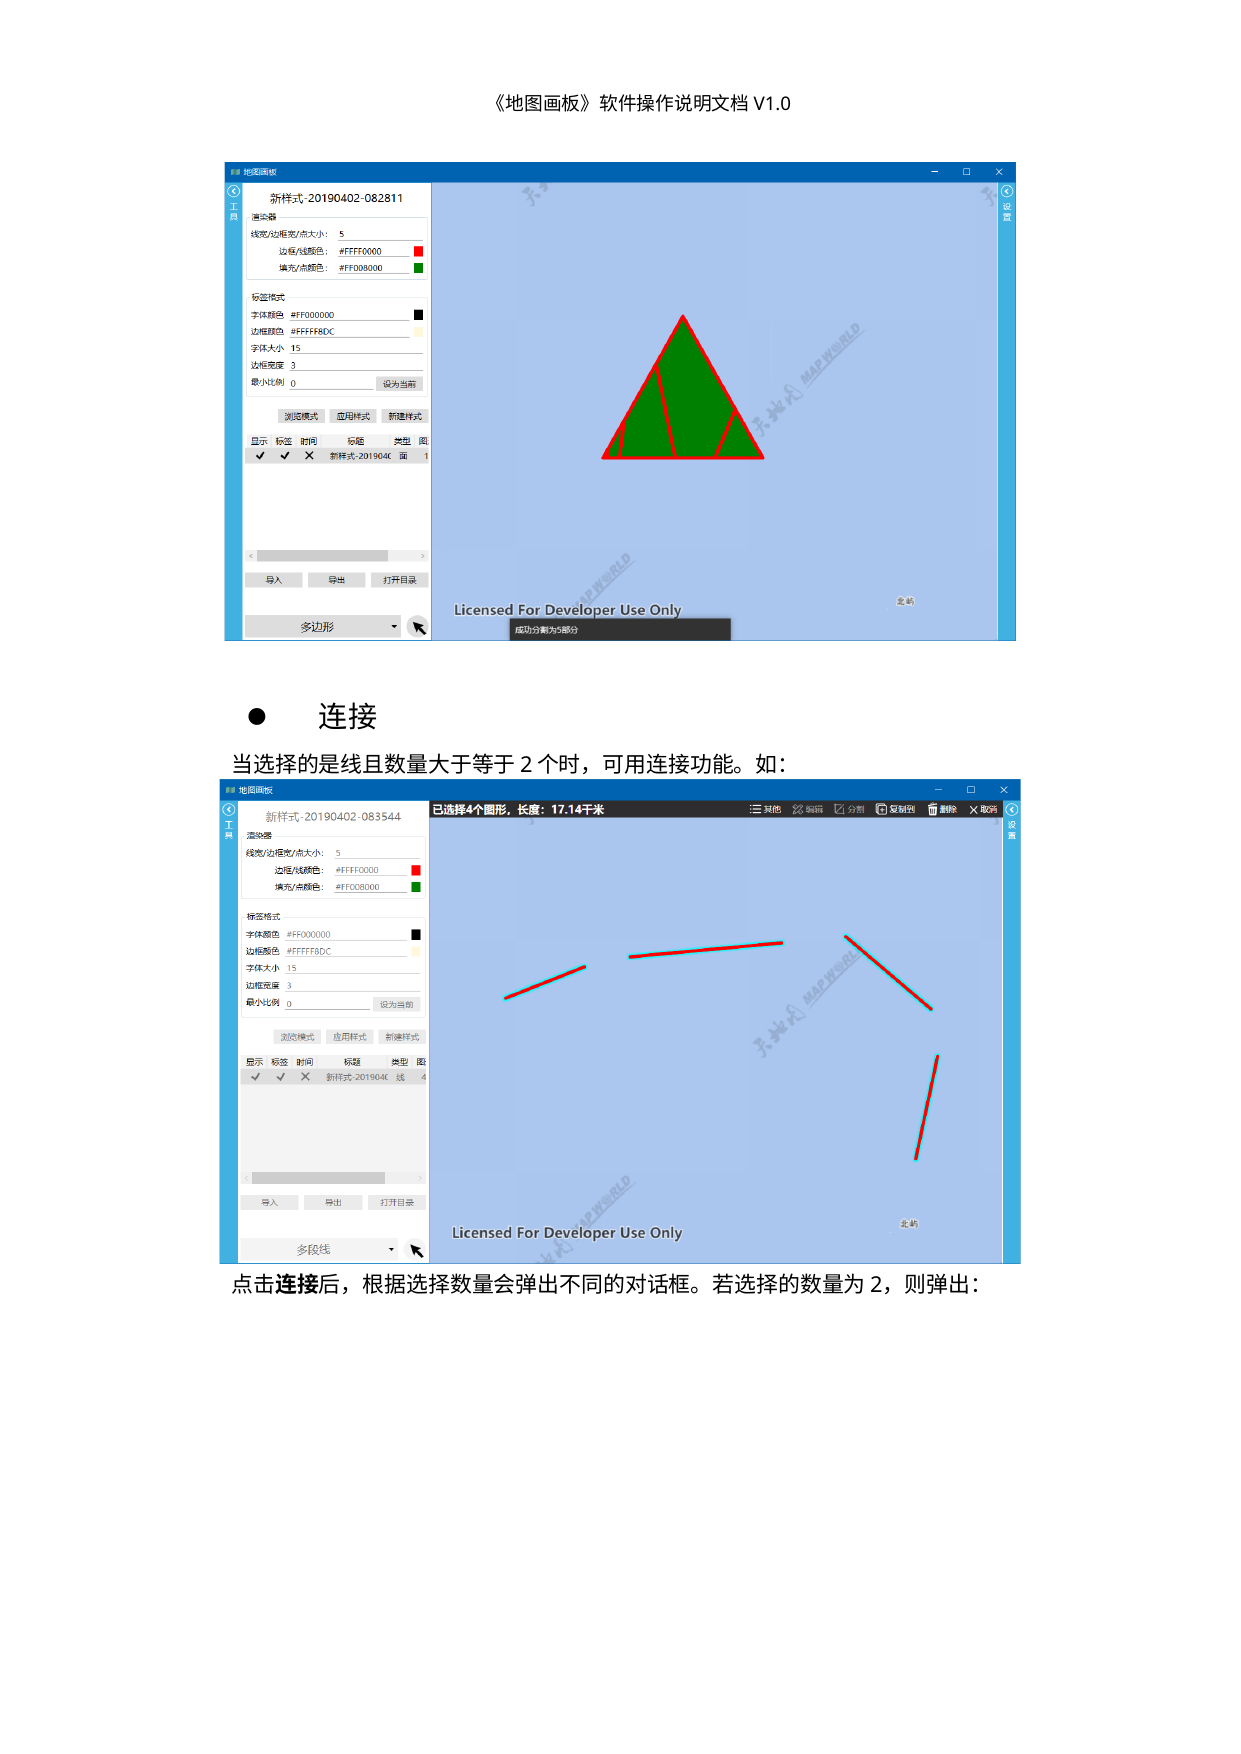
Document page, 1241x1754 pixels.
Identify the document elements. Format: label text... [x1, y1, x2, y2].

text 当选择的是线且数量大于等于2个时，可用连接功能。如： [187, 747, 1053, 779]
text 连接 [187, 682, 1053, 747]
picture [219, 779, 1021, 1264]
picture [224, 162, 1016, 641]
text 点击连接后，根据选择数量会弹出不同的对话框。若选择的数量为2，则弹出： [187, 1267, 1053, 1299]
